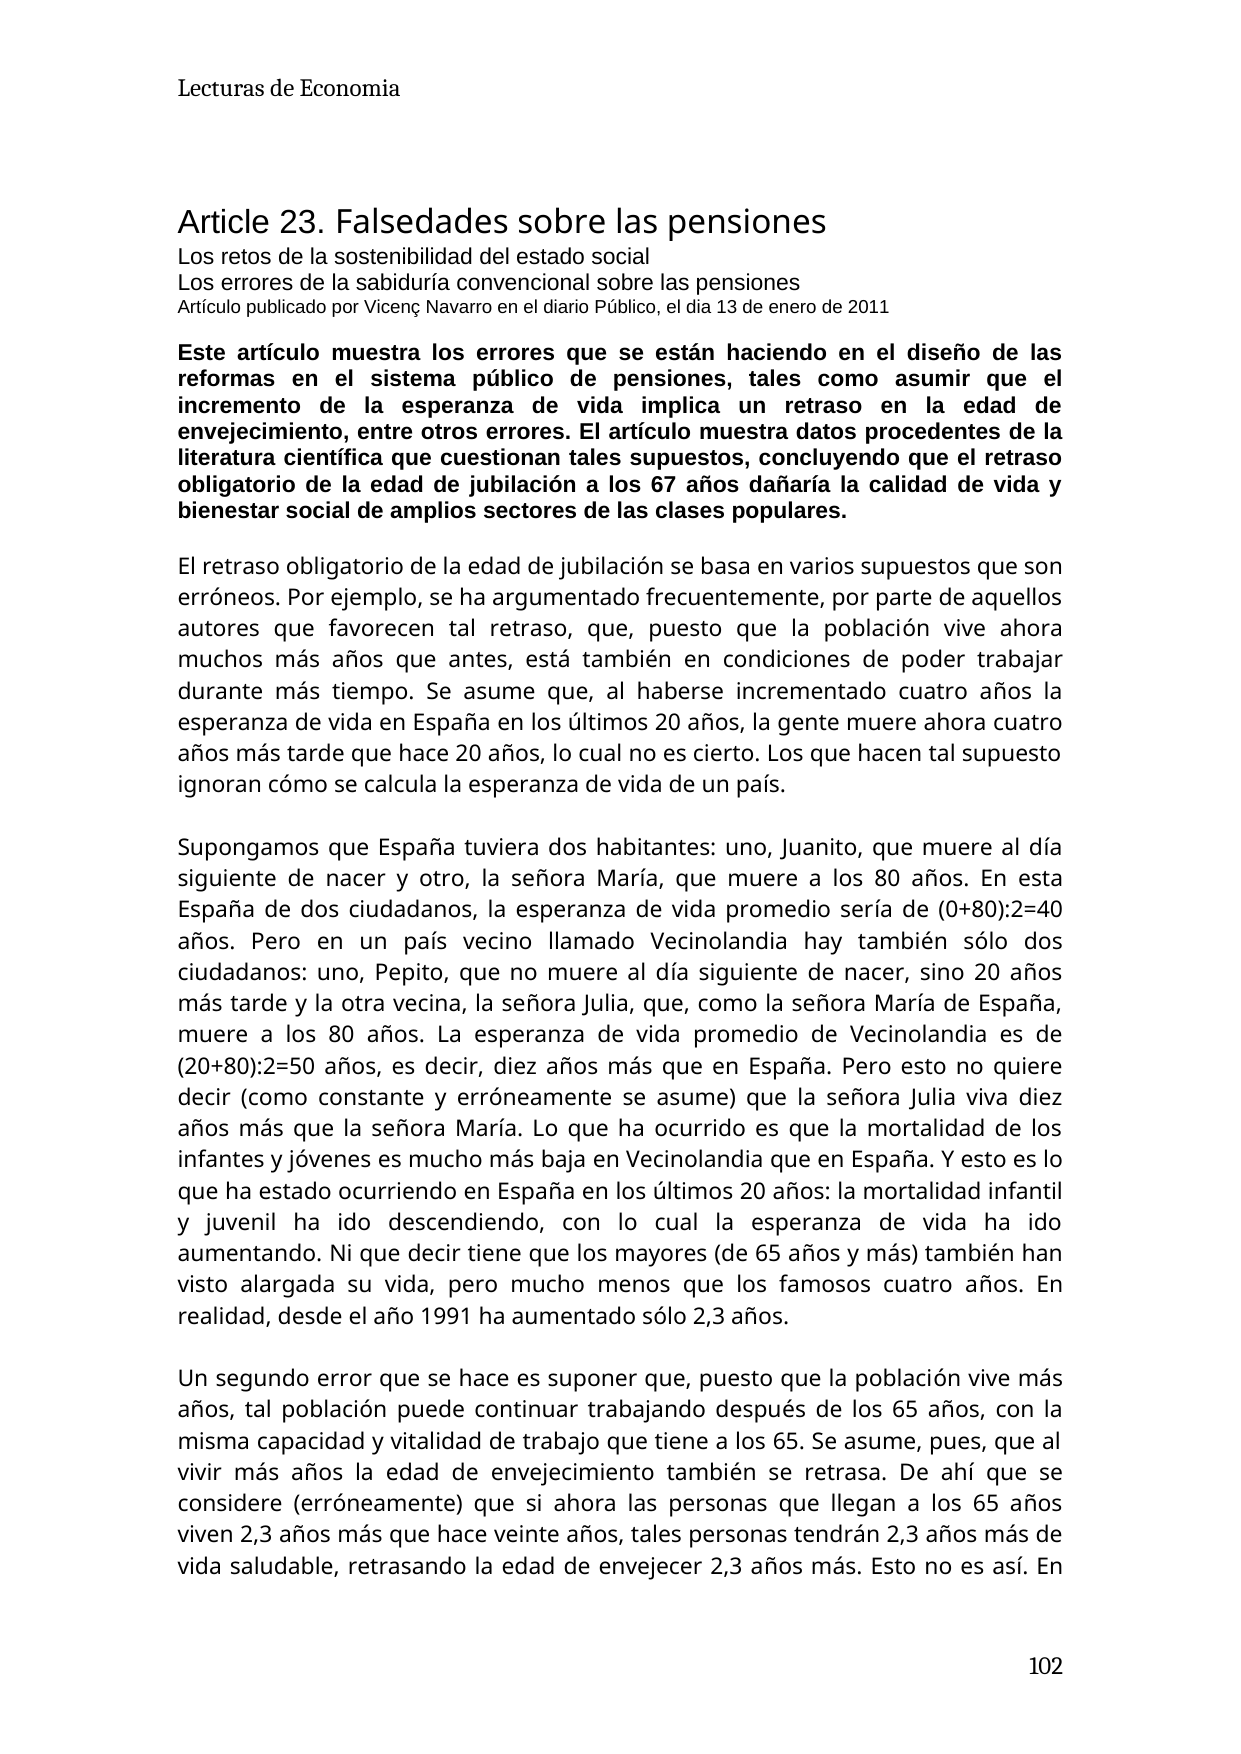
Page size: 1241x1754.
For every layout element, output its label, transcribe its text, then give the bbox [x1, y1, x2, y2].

subtitle Article 23. Falsedades sobre las pensiones [177, 198, 1063, 243]
text Artículo publicado por Vicenç Navarro en el diario Público, el dia 13 de enero de 2011 [177, 296, 1063, 317]
text Los retos de la sostenibilidad del estado social [177, 243, 1063, 269]
text Este artículo muestra los errores que se están haciendo en el diseño de las reformas en el sistema público de pensiones, tales como asumir que el incremento de la esperanza de vida implica un retraso en la edad de envejecimiento, entre otros errores. El artículo muestra datos procedentes de la literatura científica que cuestionan tales supuestos, concluyendo que el retraso obligatorio de la edad de jubilación a los 67 años dañaría la calidad de vida y bienestar social de amplios sectores de las clases populares. [177, 339, 1063, 523]
text Supongamos que España tuviera dos habitantes: uno, Juanito, que muere al día siguiente de nacer y otro, la señora María, que muere a los 80 años. En esta España de dos ciudadanos, la esperanza de vida promedio sería de (0+80):2=40 años. Pero en un país vecino llamado Vecinolandia hay también sólo dos ciudadanos: uno, Pepito, que no muere al día siguiente de nacer, sino 20 años más tarde y la otra vecina, la señora Julia, que, como la señora María de España, muere a los 80 años. La esperanza de vida promedio de Vecinolandia es de (20+80):2=50 años, es decir, diez años más que en España. Pero esto no quiere decir (como constante y erróneamente se asume) que la señora Julia viva diez años más que la señora María. Lo que ha ocurrido es que la mortalidad de los infantes y jóvenes es mucho más baja en Vecinolandia que en España. Y esto es lo que ha estado ocurriendo en España en los últimos 20 años: la mortalidad infantil y juvenil ha ido descendiendo, con lo cual la esperanza de vida ha ido aumentando. Ni que decir tiene que los mayores (de 65 años y más) también han visto alargada su vida, pero mucho menos que los famosos cuatro años. En realidad, desde el año 1991 ha aumentado sólo 2,3 años. [177, 831, 1063, 1331]
text El retraso obligatorio de la edad de jubilación se basa en varios supuestos que son erróneos. Por ejemplo, se ha argumentado frecuentemente, por parte de aquellos autores que favorecen tal retraso, que, puesto que la población vive ahora muchos más años que antes, está también en condiciones de poder trabajar durante más tiempo. Se asume que, al haberse incrementado cuatro años la esperanza de vida en España en los últimos 20 años, la gente muere ahora cuatro años más tarde que hace 20 años, lo cual no es cierto. Los que hacen tal supuesto ignoran cómo se calcula la esperanza de vida de un país. [177, 550, 1063, 800]
text Los errores de la sabiduría convencional sobre las pensiones [177, 269, 1063, 296]
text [177, 1362, 1063, 1581]
